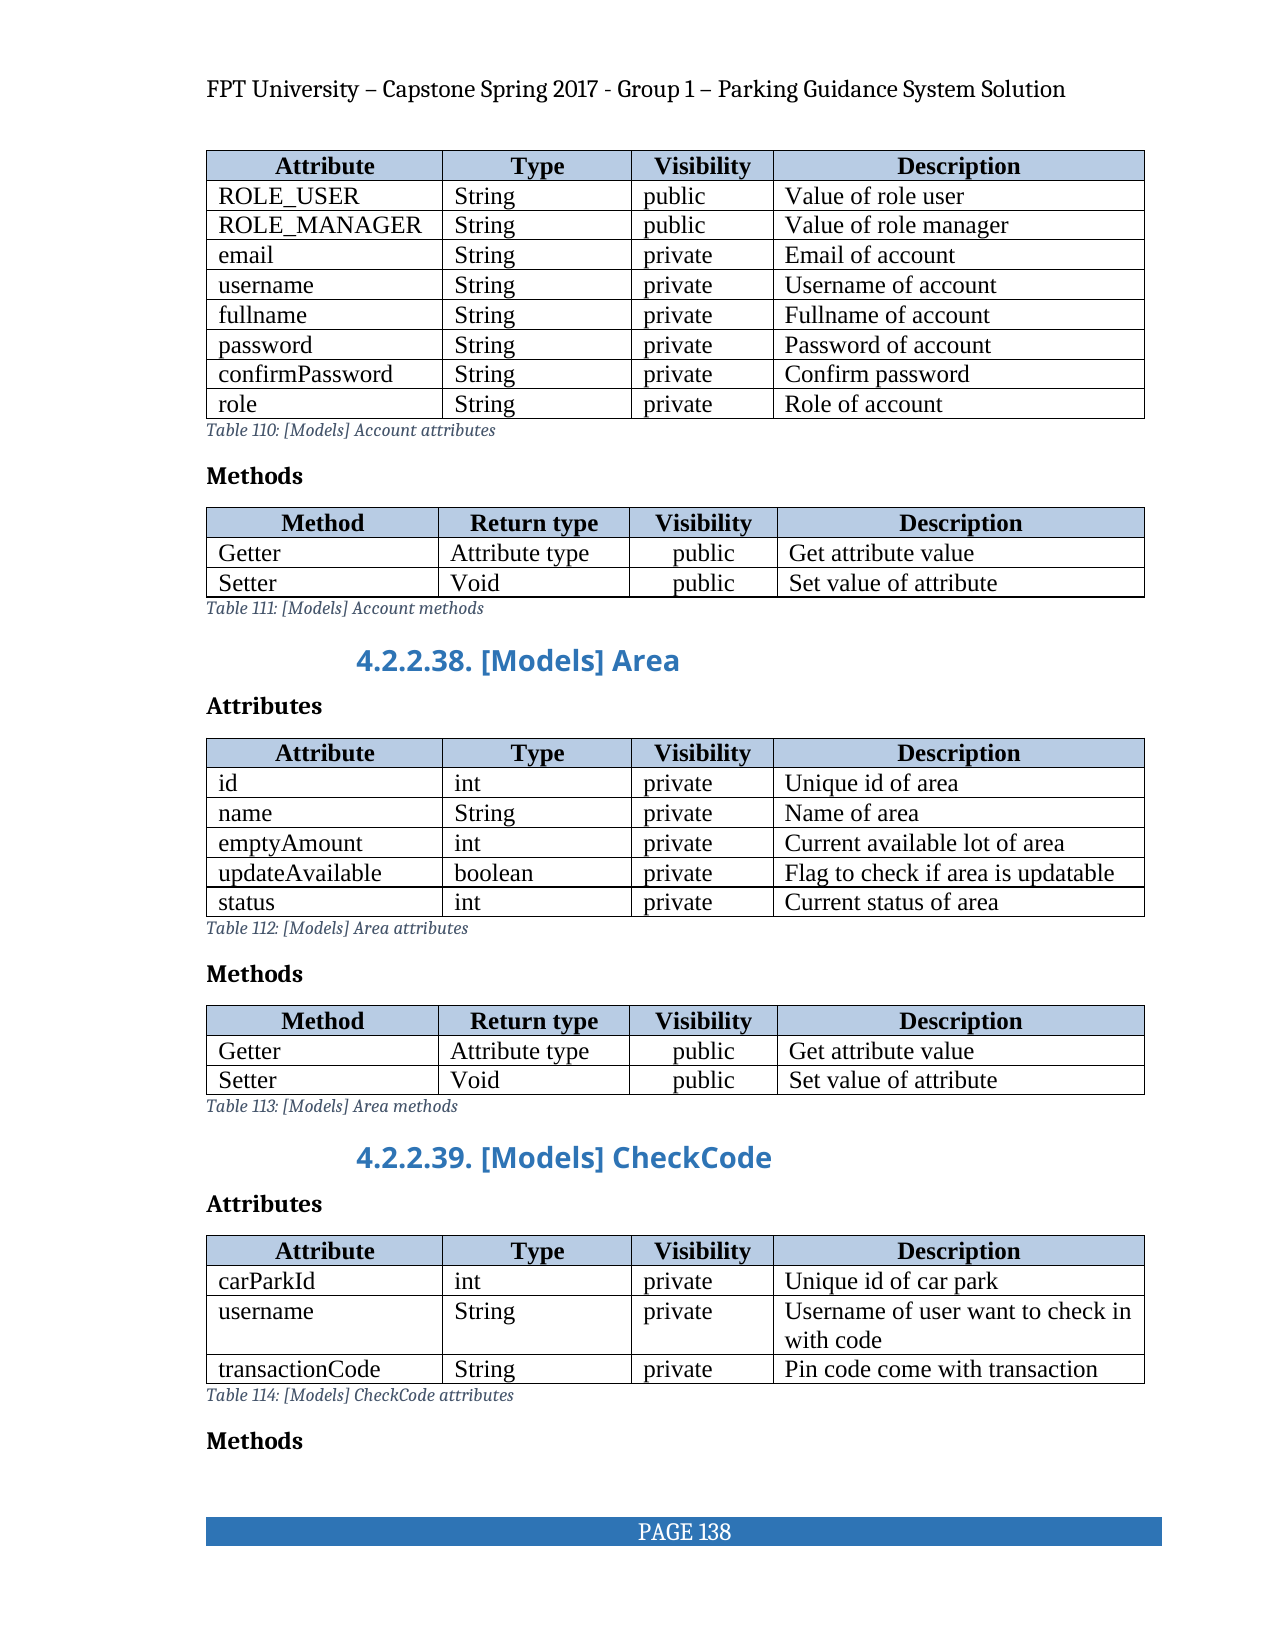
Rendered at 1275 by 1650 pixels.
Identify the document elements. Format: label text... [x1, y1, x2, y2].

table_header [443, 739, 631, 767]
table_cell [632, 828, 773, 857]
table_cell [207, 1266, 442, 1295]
subtitle [Models] CheckCode [206, 1138, 1162, 1177]
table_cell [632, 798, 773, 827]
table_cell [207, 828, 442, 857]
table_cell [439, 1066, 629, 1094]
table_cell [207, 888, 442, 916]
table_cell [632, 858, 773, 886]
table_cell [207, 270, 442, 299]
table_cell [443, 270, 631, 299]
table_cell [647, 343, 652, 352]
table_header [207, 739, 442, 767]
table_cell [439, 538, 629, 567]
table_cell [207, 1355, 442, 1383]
subtitle [Models] Area [206, 640, 1162, 679]
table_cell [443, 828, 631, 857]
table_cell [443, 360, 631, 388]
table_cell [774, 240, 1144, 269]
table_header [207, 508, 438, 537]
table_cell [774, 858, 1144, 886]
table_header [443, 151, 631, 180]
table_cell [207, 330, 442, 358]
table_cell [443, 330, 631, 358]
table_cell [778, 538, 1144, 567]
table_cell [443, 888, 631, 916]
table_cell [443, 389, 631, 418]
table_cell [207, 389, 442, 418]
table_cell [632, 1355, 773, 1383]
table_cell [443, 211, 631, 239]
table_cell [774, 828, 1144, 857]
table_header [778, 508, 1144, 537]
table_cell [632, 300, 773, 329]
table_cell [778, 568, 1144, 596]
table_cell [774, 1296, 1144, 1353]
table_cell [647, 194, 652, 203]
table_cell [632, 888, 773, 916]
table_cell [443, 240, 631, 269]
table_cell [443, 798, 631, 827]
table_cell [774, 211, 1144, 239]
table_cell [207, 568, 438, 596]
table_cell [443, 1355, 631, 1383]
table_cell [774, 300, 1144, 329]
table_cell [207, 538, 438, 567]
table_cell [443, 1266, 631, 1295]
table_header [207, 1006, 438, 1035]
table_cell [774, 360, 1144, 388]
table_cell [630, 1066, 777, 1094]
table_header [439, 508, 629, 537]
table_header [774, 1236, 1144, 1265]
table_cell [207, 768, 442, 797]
text Attributes [206, 692, 1162, 721]
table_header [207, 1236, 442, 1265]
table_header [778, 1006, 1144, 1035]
text Methods [206, 959, 1162, 988]
text Table 113: [Models] Area methods [206, 1095, 1162, 1117]
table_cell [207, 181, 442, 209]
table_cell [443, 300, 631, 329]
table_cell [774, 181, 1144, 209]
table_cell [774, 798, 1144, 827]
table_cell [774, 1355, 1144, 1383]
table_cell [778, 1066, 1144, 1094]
text Table 110: [Models] Account attributes [206, 419, 1162, 441]
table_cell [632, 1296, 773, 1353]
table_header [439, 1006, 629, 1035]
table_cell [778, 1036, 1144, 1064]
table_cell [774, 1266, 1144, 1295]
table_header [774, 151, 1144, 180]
text Table 112: [Models] Area attributes [206, 917, 1162, 939]
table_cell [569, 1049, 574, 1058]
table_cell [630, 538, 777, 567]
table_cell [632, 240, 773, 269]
text Methods [206, 462, 1162, 490]
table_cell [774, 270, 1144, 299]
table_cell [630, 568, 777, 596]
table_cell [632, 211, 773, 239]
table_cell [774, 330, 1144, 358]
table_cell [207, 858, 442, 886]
text Table 114: [Models] CheckCode attributes [206, 1384, 1162, 1406]
text Methods [206, 1427, 1162, 1456]
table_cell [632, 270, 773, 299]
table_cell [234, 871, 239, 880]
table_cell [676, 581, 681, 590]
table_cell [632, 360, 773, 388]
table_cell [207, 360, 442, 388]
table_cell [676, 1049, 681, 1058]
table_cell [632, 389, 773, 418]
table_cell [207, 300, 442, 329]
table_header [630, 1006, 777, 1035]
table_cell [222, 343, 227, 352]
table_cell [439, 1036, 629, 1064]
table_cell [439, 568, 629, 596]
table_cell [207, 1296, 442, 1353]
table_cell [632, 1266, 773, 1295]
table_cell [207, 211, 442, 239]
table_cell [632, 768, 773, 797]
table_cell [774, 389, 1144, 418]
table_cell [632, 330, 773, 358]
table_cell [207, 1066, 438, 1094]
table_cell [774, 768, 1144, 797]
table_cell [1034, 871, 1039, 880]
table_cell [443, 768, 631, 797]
text Table 111: [Models] Account methods [206, 597, 1162, 619]
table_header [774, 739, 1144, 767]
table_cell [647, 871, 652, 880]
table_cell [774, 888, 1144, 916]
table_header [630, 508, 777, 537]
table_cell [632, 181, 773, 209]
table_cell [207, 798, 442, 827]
text Attributes [206, 1190, 1162, 1219]
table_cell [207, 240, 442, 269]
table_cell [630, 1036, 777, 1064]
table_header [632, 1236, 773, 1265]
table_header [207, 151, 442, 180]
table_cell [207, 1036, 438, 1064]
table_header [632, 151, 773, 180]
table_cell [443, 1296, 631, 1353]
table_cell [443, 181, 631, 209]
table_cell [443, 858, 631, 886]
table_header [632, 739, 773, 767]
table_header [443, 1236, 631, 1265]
